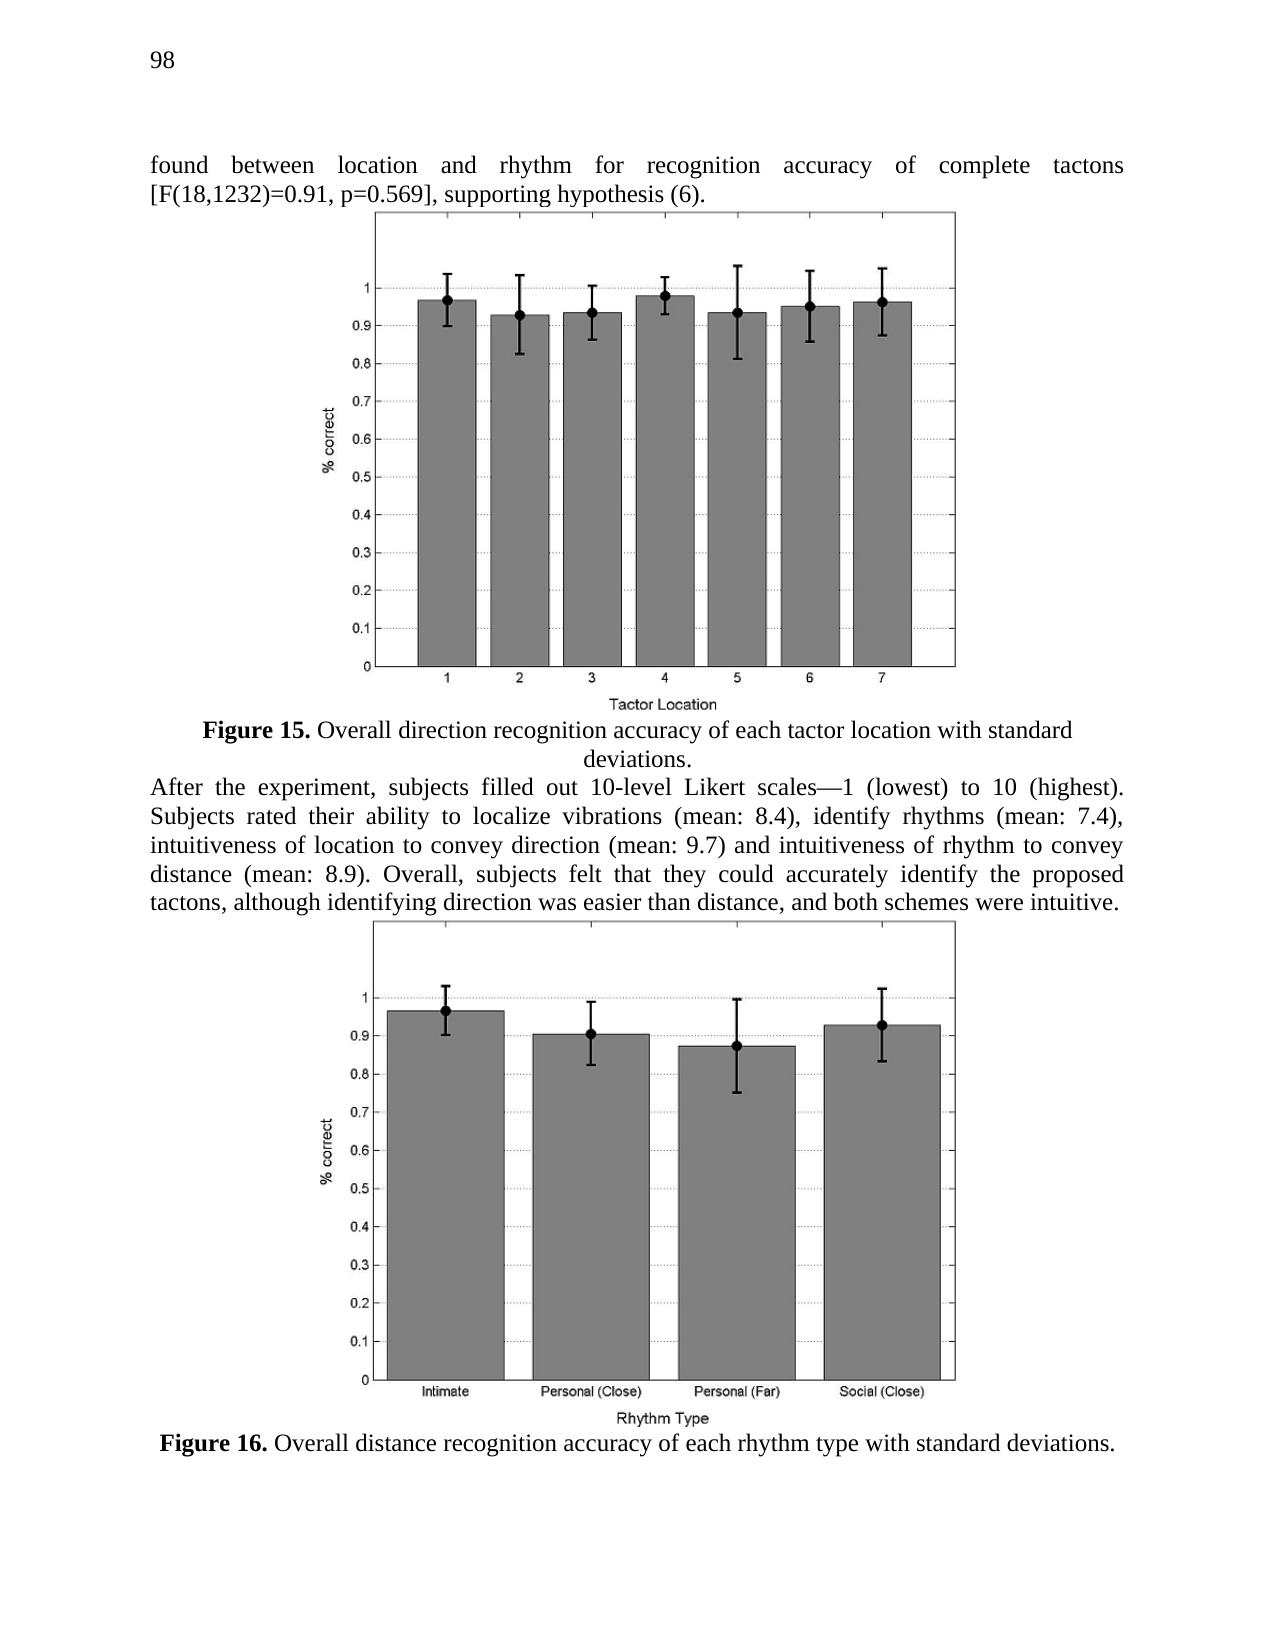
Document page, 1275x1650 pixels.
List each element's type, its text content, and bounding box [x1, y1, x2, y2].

picture [316, 207, 959, 715]
text Figure 15. Overall direction recognition accuracy of each tactor location with standard deviations. [150, 715, 1125, 772]
picture [316, 916, 959, 1429]
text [150, 150, 1125, 207]
text After the experiment, subjects filled out 10-level Likert scales—1 (lowest) to 10 (highest). Subjects rated their ability to localize vibrations (mean: 8.4), identify rhythms (mean: 7.4), intuitiveness of location to convey direction (mean: 9.7) and intuitiveness of rhythm to convey distance (mean: 8.9). Overall, subjects felt that they could accurately identify the proposed tactons, although identifying direction was easier than distance, and both schemes were intuitive. [150, 772, 1125, 916]
text Figure 16. Overall distance recognition accuracy of each rhythm type with standard deviations. [150, 1428, 1125, 1457]
